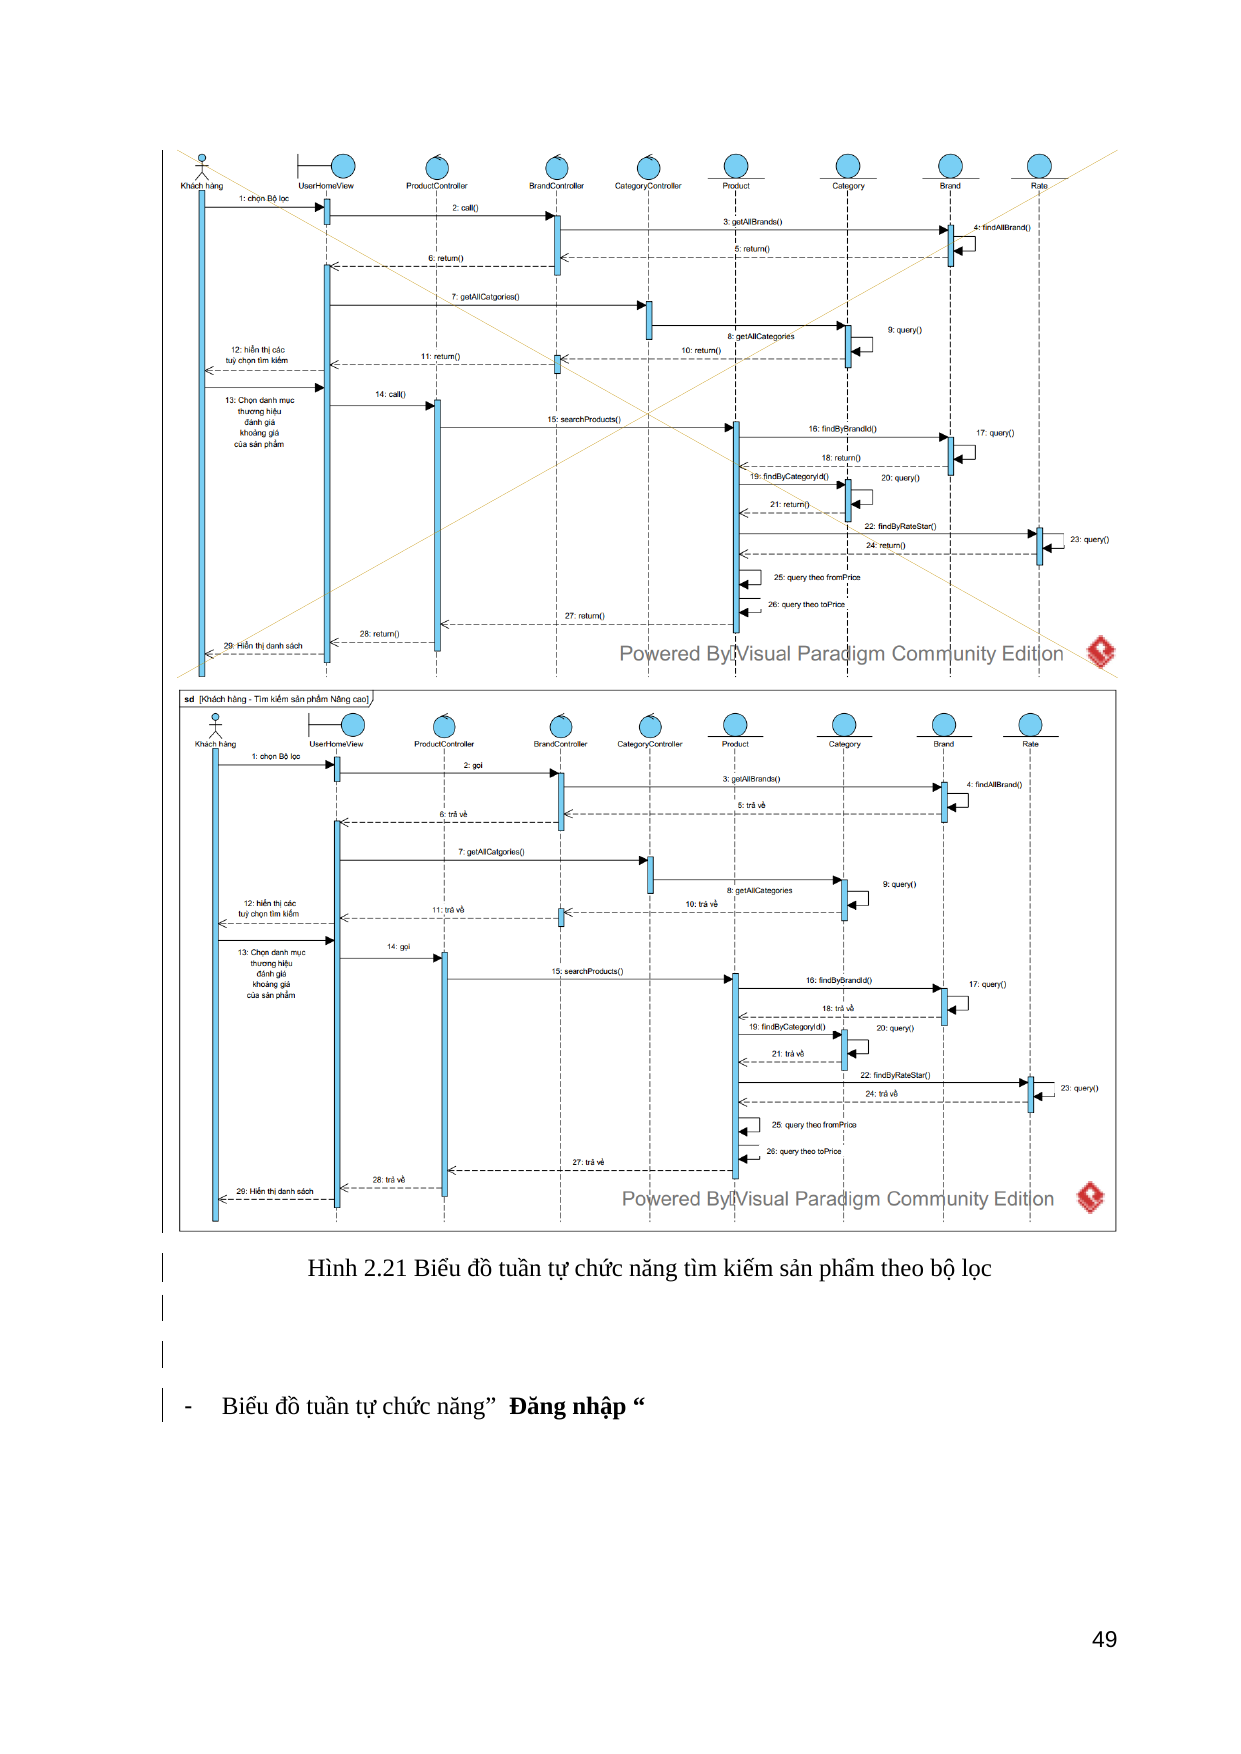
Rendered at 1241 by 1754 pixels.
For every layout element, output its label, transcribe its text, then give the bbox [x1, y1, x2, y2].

picture [179, 415, 1115, 678]
picture [180, 150, 1115, 413]
picture [177, 685, 1118, 1233]
text Hình 2.21 Biểu đồ tuần tự chức năng tìm kiếm sản phẩm theo bộ lọc [177, 1253, 1122, 1282]
picture [177, 151, 645, 677]
picture [650, 151, 1118, 677]
list Biểu đồ tuần tự chức năng” Đăng nhập “ [184, 1388, 1122, 1422]
